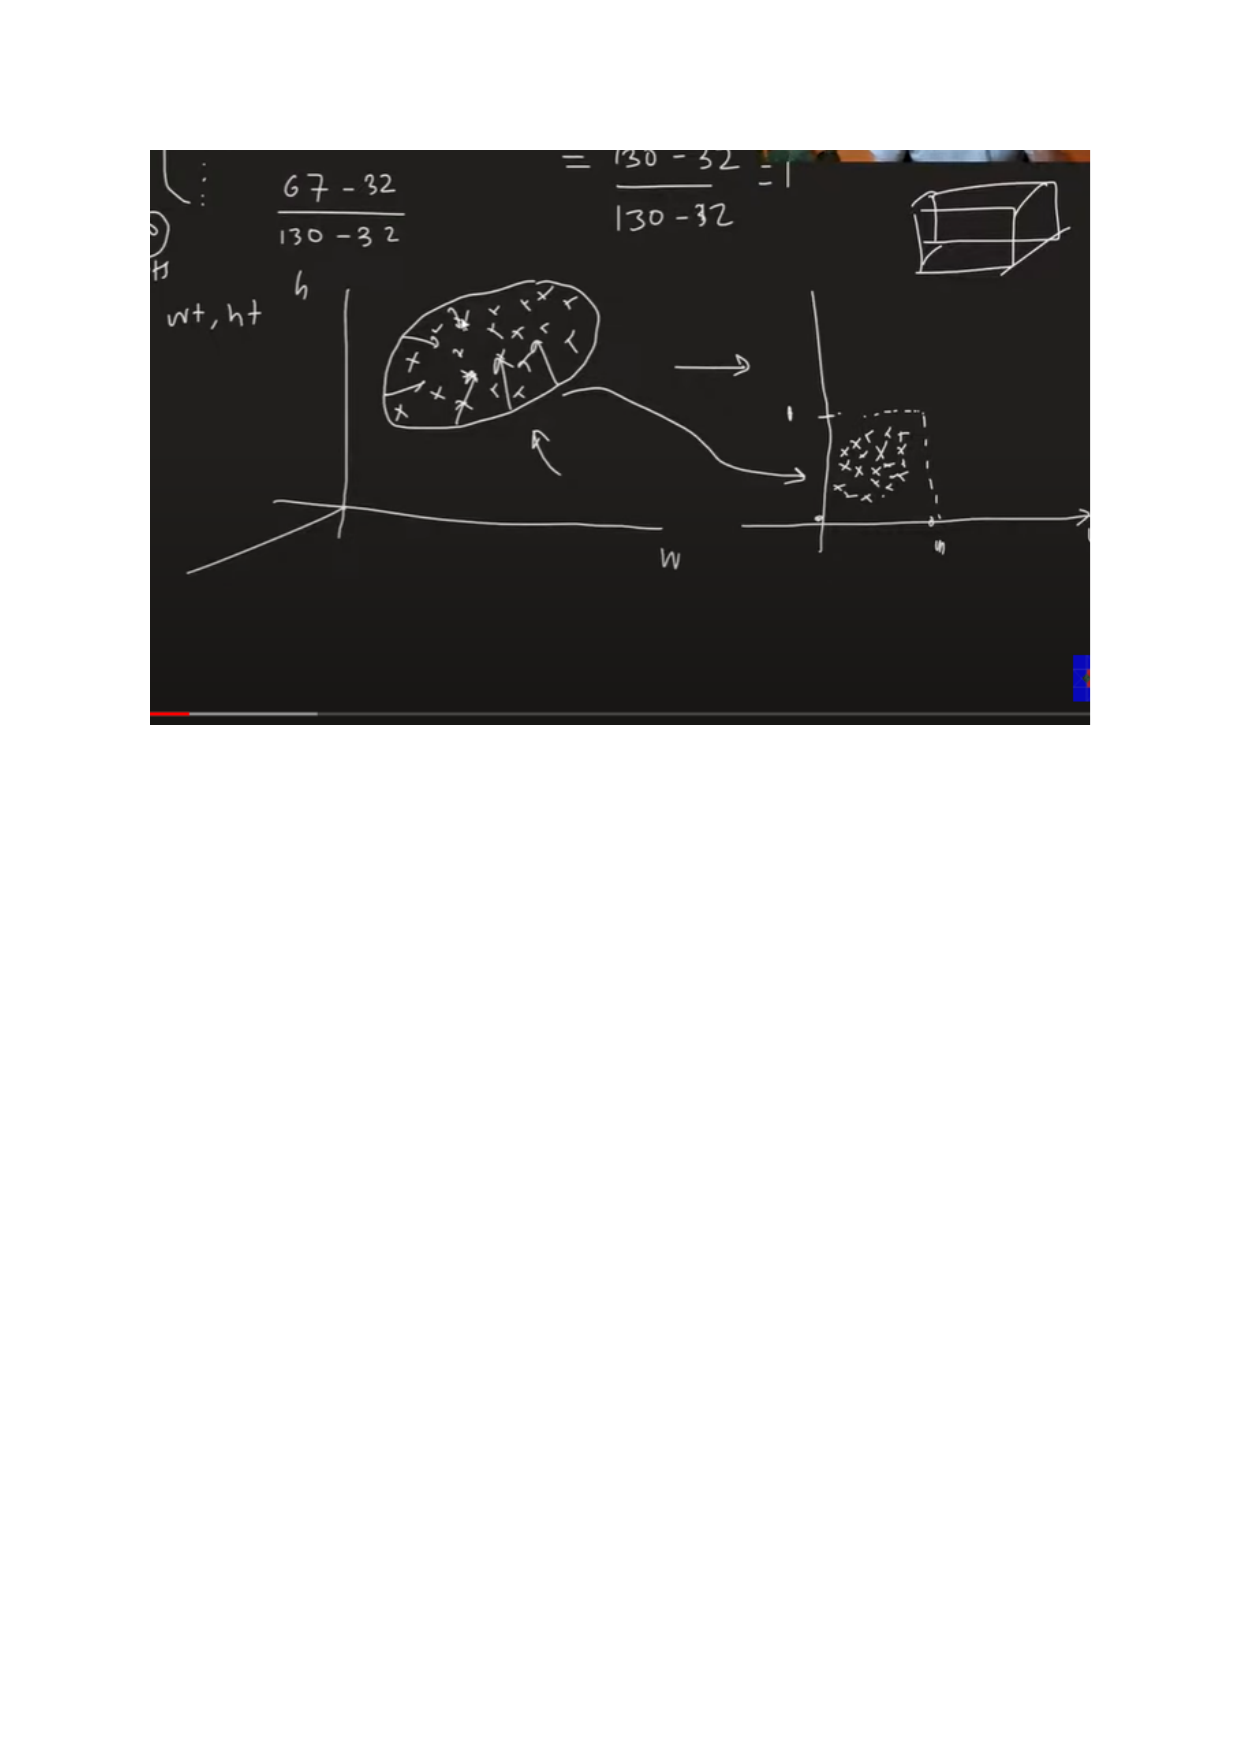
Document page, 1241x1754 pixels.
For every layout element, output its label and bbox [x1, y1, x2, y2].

picture [150, 150, 1091, 725]
